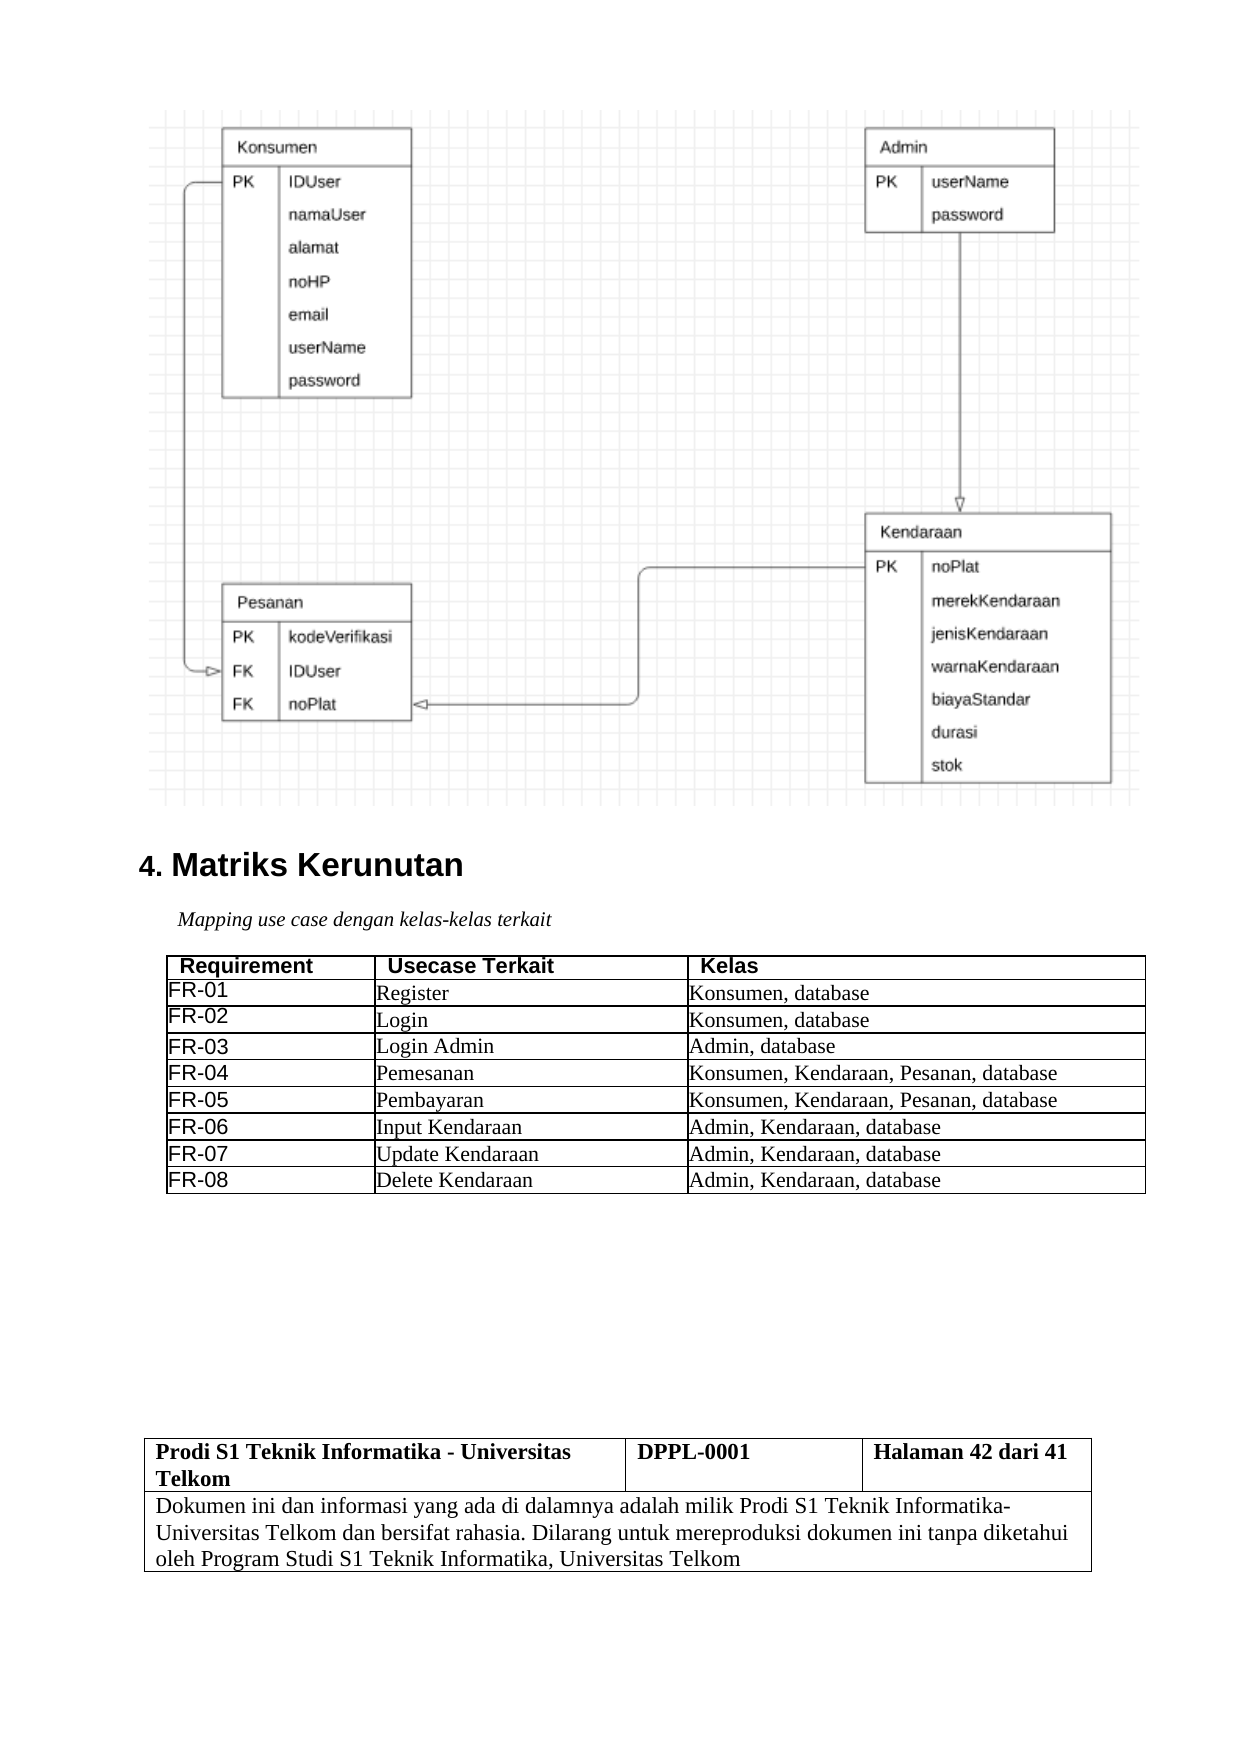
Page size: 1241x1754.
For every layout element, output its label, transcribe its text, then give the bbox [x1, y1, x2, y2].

table_cell Pemesanan [376, 1060, 687, 1086]
table_cell FR-05 [168, 1087, 374, 1112]
table_cell Admin, Kendaraan, database [689, 1114, 1145, 1139]
table_cell Input Kendaraan [376, 1114, 687, 1139]
table_cell FR-03 [168, 1034, 374, 1059]
table_cell FR-06 [168, 1114, 374, 1139]
table_cell FR-02 [168, 1007, 374, 1032]
table_cell Update Kendaraan [376, 1141, 687, 1166]
table_cell Konsumen, database [689, 1007, 1145, 1032]
table_header Usecase Terkait [376, 957, 687, 978]
table_cell FR-08 [168, 1167, 374, 1193]
text Mapping use case dengan kelas-kelas terkait [177, 907, 1146, 931]
table_header Kelas [689, 957, 1145, 978]
table_cell Pembayaran [376, 1087, 687, 1112]
table_cell Delete Kendaraan [376, 1167, 687, 1193]
picture [148, 110, 1140, 806]
table_cell Konsumen, database [689, 980, 1145, 1005]
table_cell Admin, database [689, 1034, 1145, 1059]
subtitle Matriks Kerunutan [139, 845, 1052, 883]
table_cell FR-01 [168, 980, 374, 1005]
table_cell Admin, Kendaraan, database [689, 1167, 1145, 1193]
table_cell Konsumen, Kendaraan, Pesanan, database [689, 1087, 1145, 1112]
table_cell Konsumen, Kendaraan, Pesanan, database [689, 1060, 1145, 1086]
table_cell Register [376, 980, 687, 1005]
table_cell Login Admin [376, 1034, 687, 1059]
table_cell FR-04 [168, 1060, 374, 1086]
table_cell Login [376, 1007, 687, 1032]
table_cell FR-07 [168, 1141, 374, 1166]
table_cell Admin, Kendaraan, database [689, 1141, 1145, 1166]
table_header Requirement [168, 957, 374, 978]
